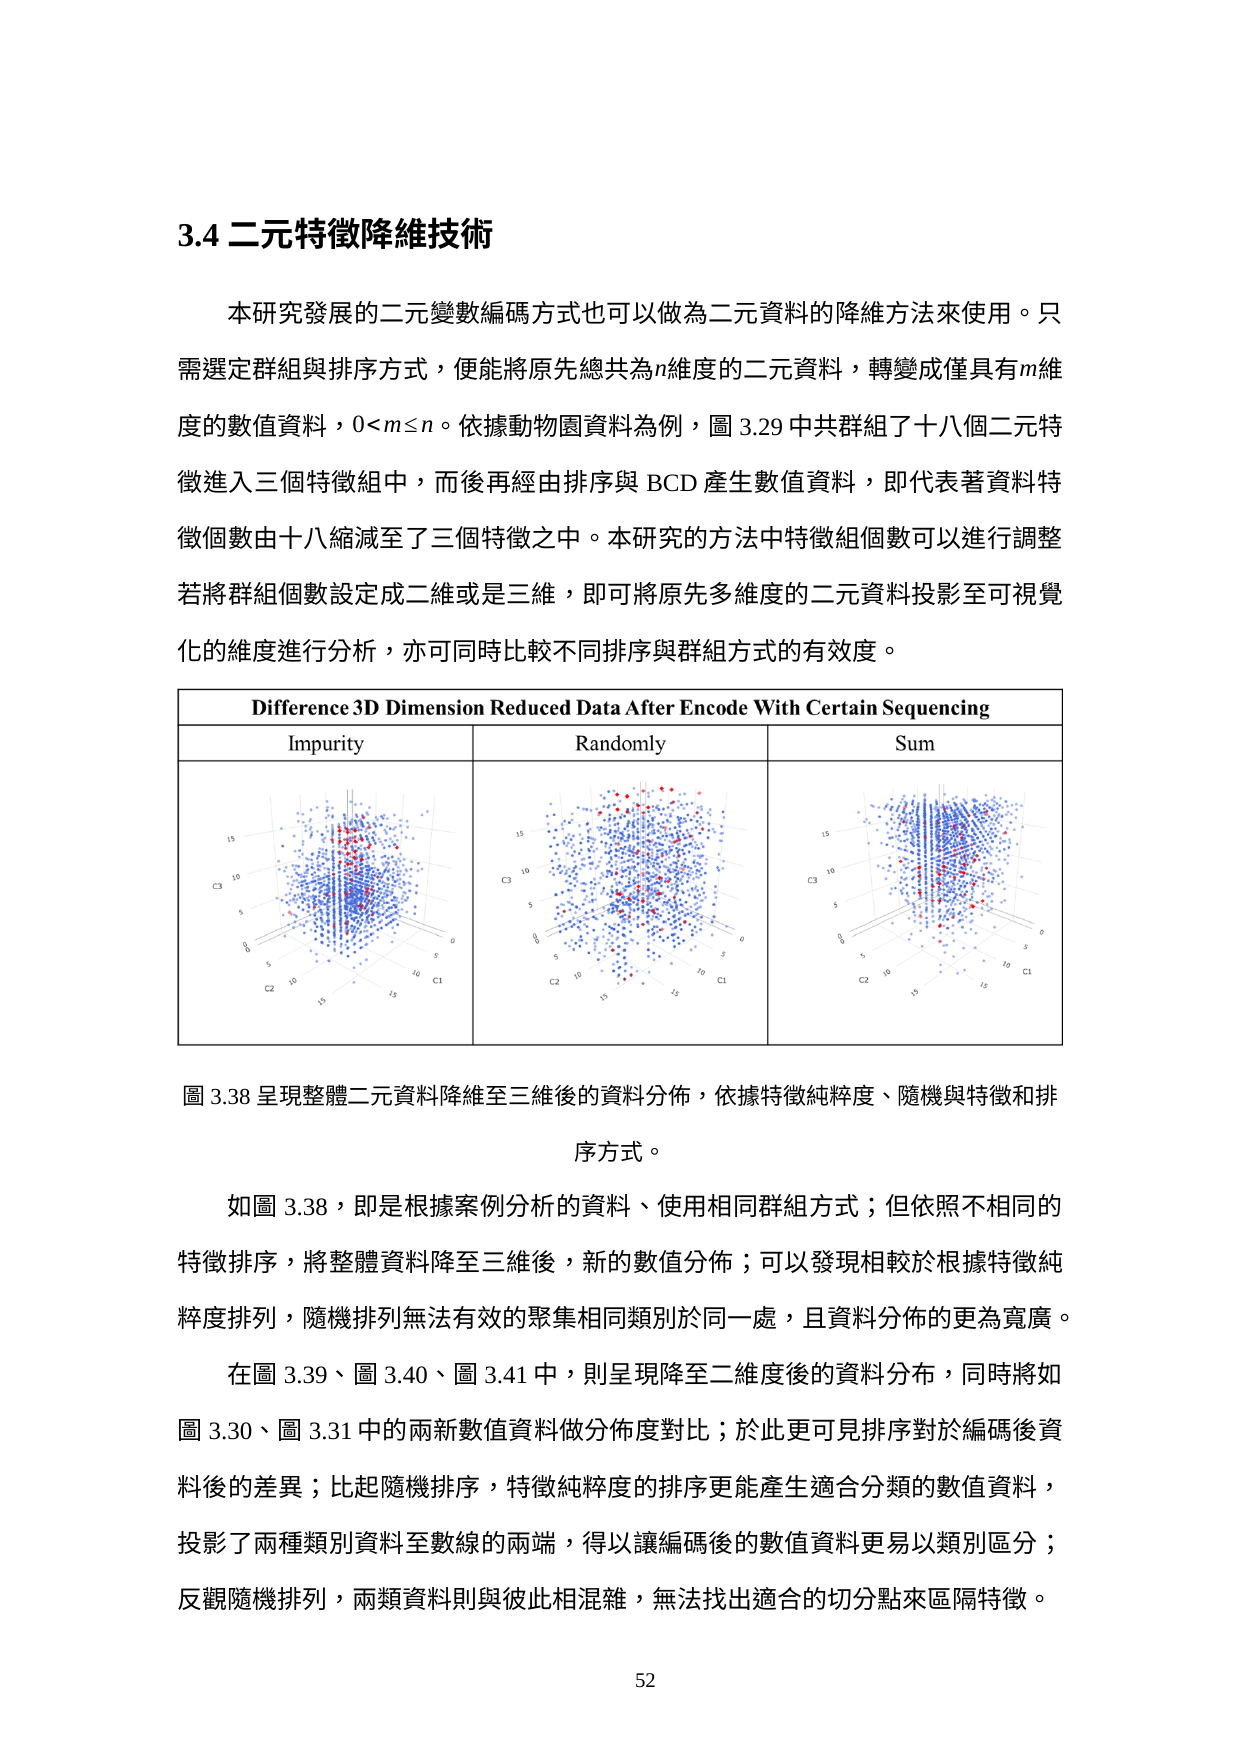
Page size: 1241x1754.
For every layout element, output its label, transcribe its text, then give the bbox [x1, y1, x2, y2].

picture [177, 686, 1063, 1046]
subtitle 二元特徵降維技術 [177, 194, 1063, 269]
